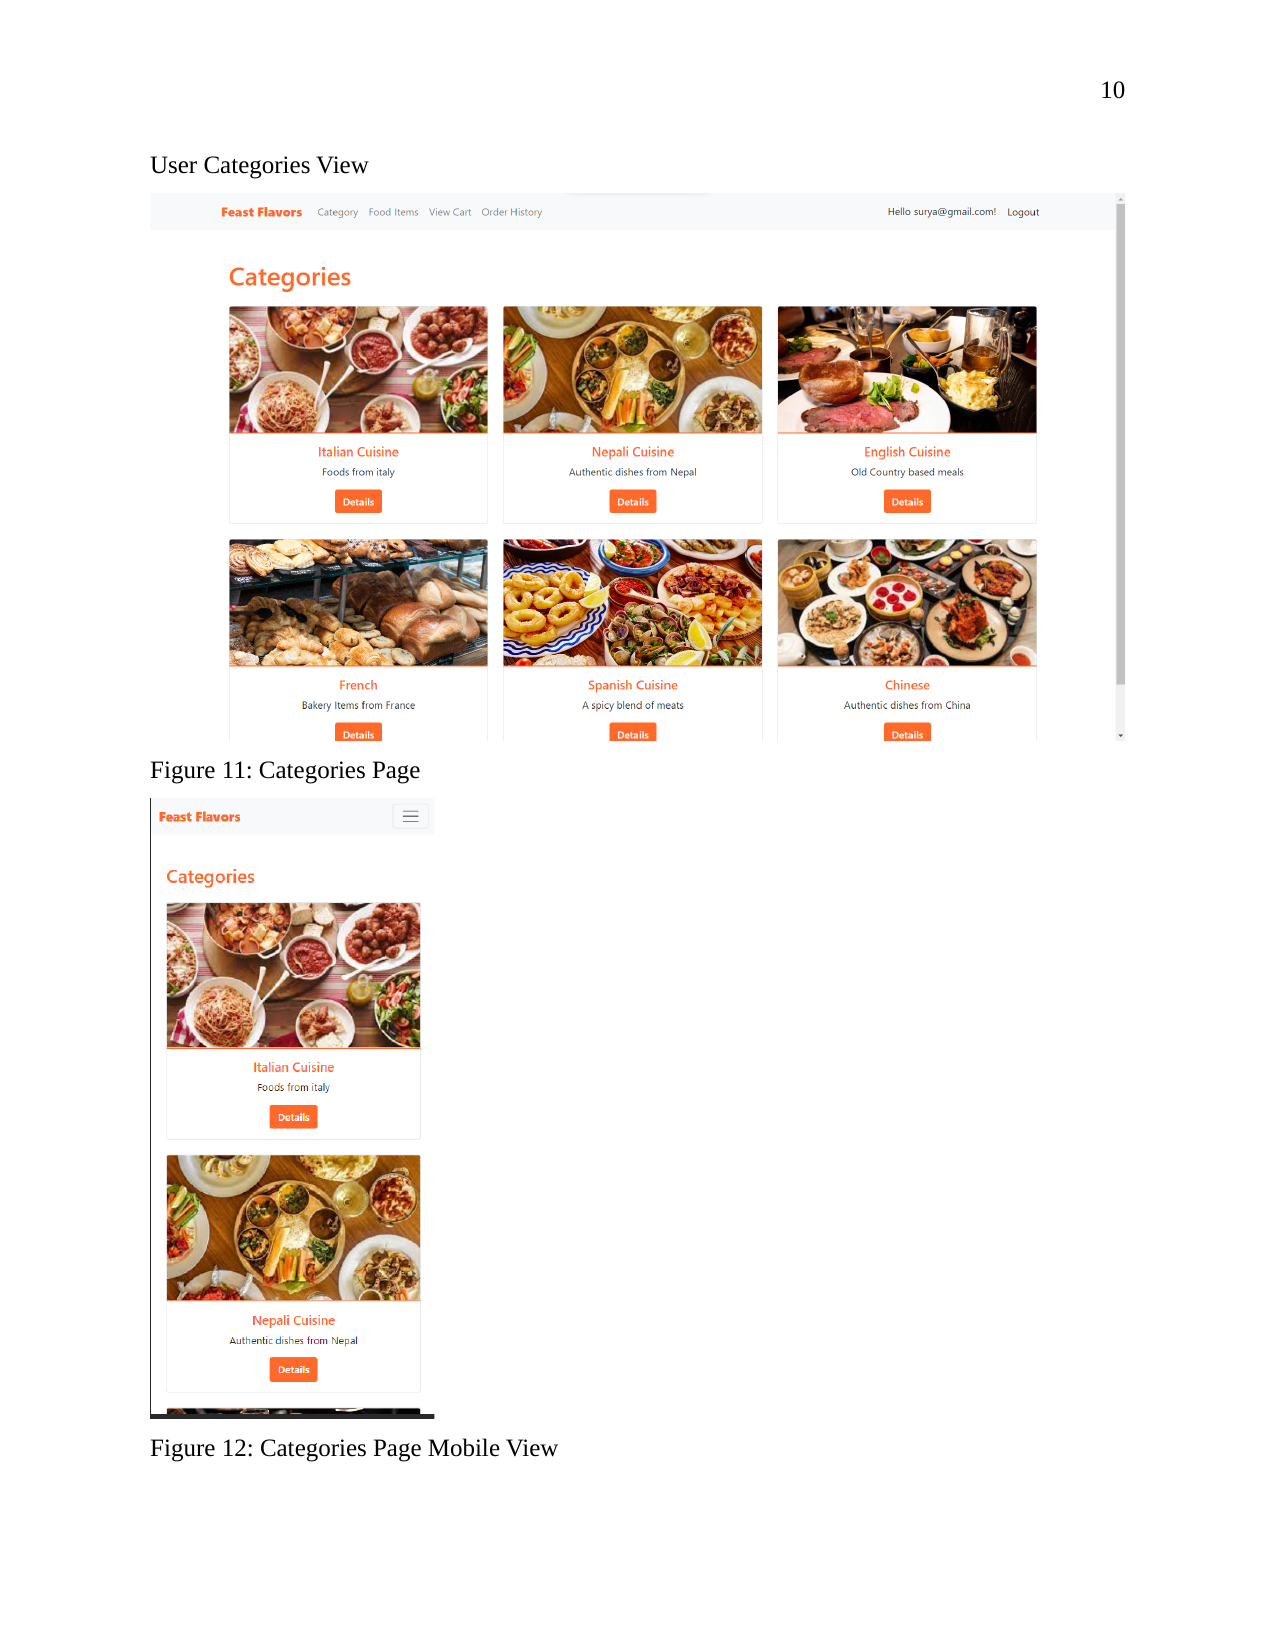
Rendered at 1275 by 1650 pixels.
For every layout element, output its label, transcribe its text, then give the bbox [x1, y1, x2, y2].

text Figure 12: Categories Page Mobile View [150, 1433, 1125, 1462]
text Figure 11: Categories Page [150, 755, 1125, 784]
picture [150, 798, 435, 1419]
picture [150, 193, 1125, 741]
text User Categories View [150, 150, 1125, 179]
